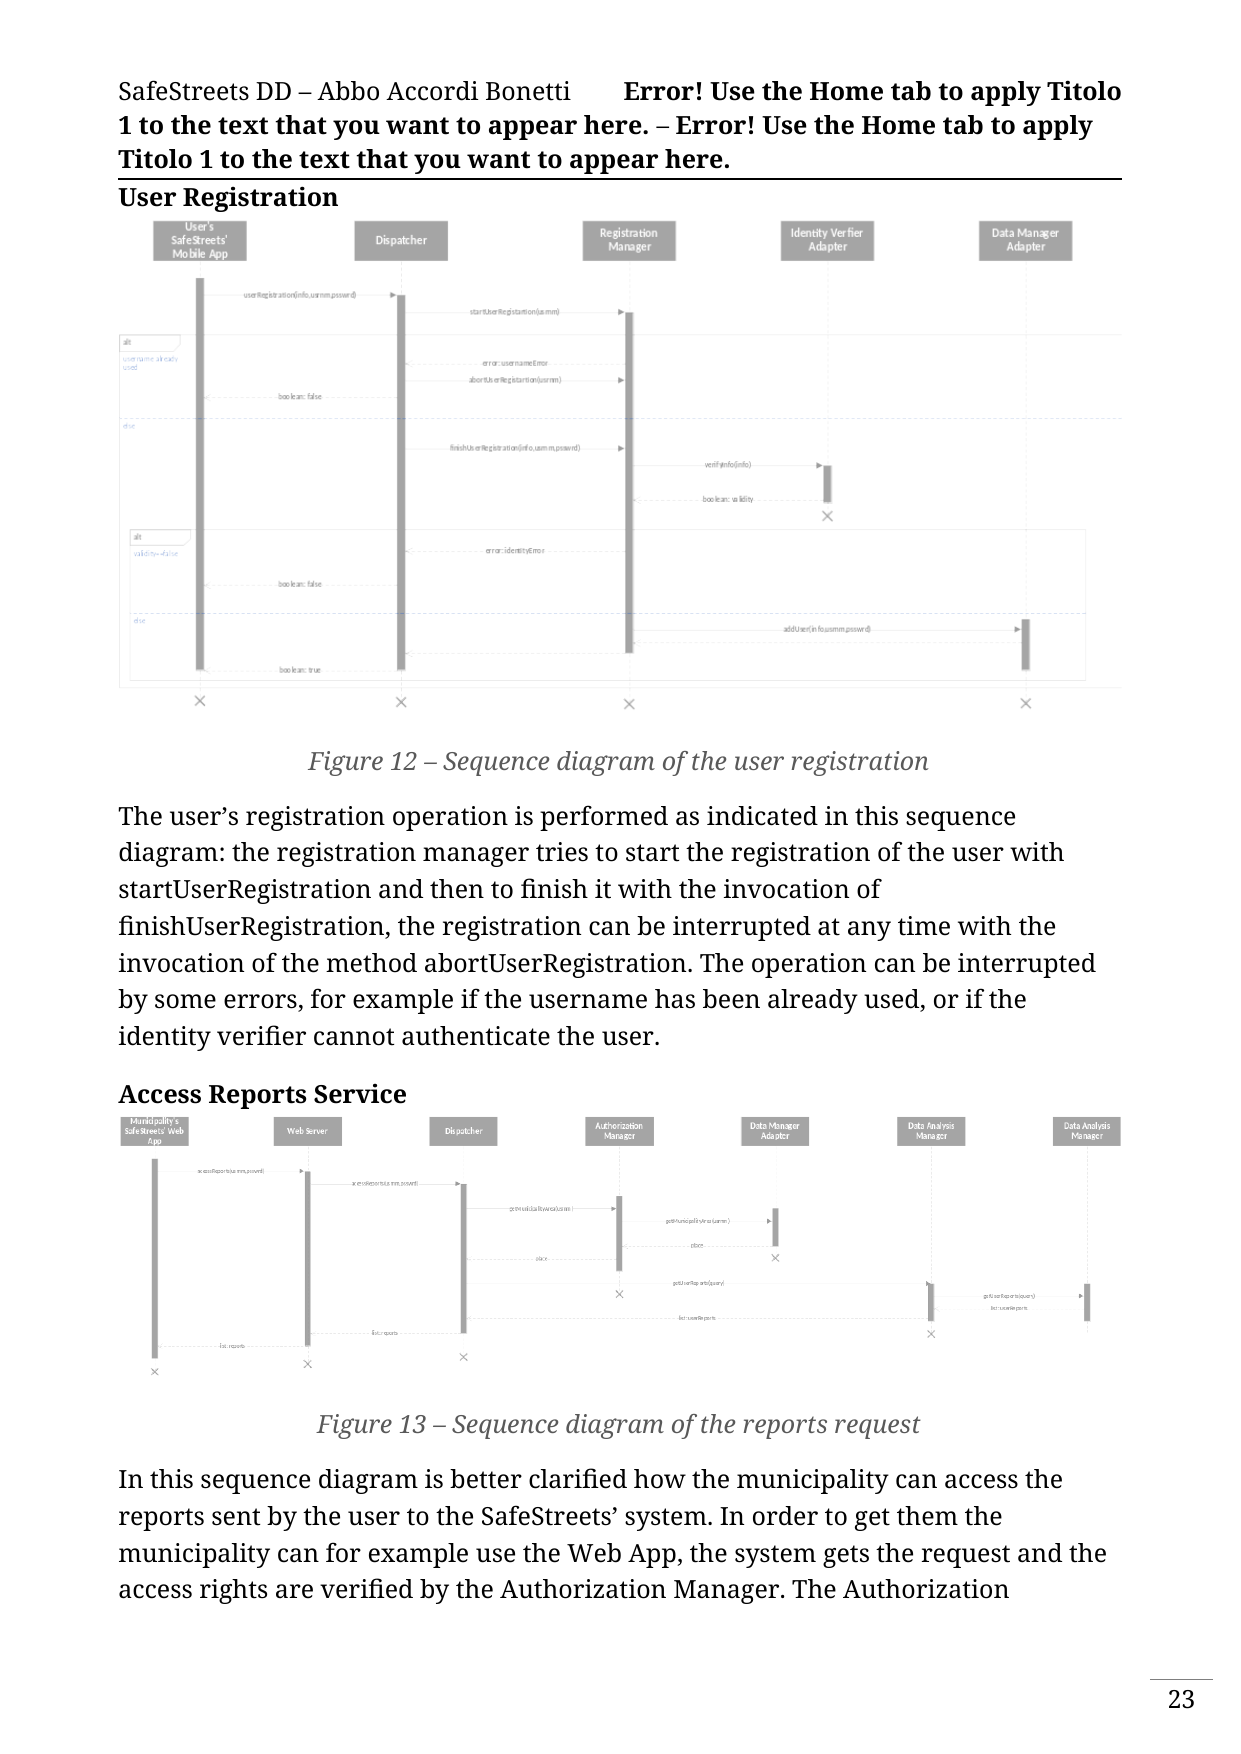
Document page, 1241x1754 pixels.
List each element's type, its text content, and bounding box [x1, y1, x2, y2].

subtitle User Registration [118, 180, 1122, 214]
text Figure 12 – Sequence diagram of the user registration [118, 743, 1122, 777]
text Figure 13 – Sequence diagram of the reports request [118, 1407, 1122, 1441]
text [118, 1462, 1122, 1606]
text The user’s registration operation is performed as indicated in this sequence diagram: the registration manager tries to start the registration of the user with startUserRegistration and then to finish it with the invocation of finishUserRegistration, the registration can be interrupted at any time with the invocation of the method abortUserRegistration. The operation can be interrupted by some errors, for example if the username has been already used, or if the identity verifier cannot authenticate the user. [118, 798, 1122, 1053]
subtitle Access Reports Service [118, 1076, 1122, 1111]
